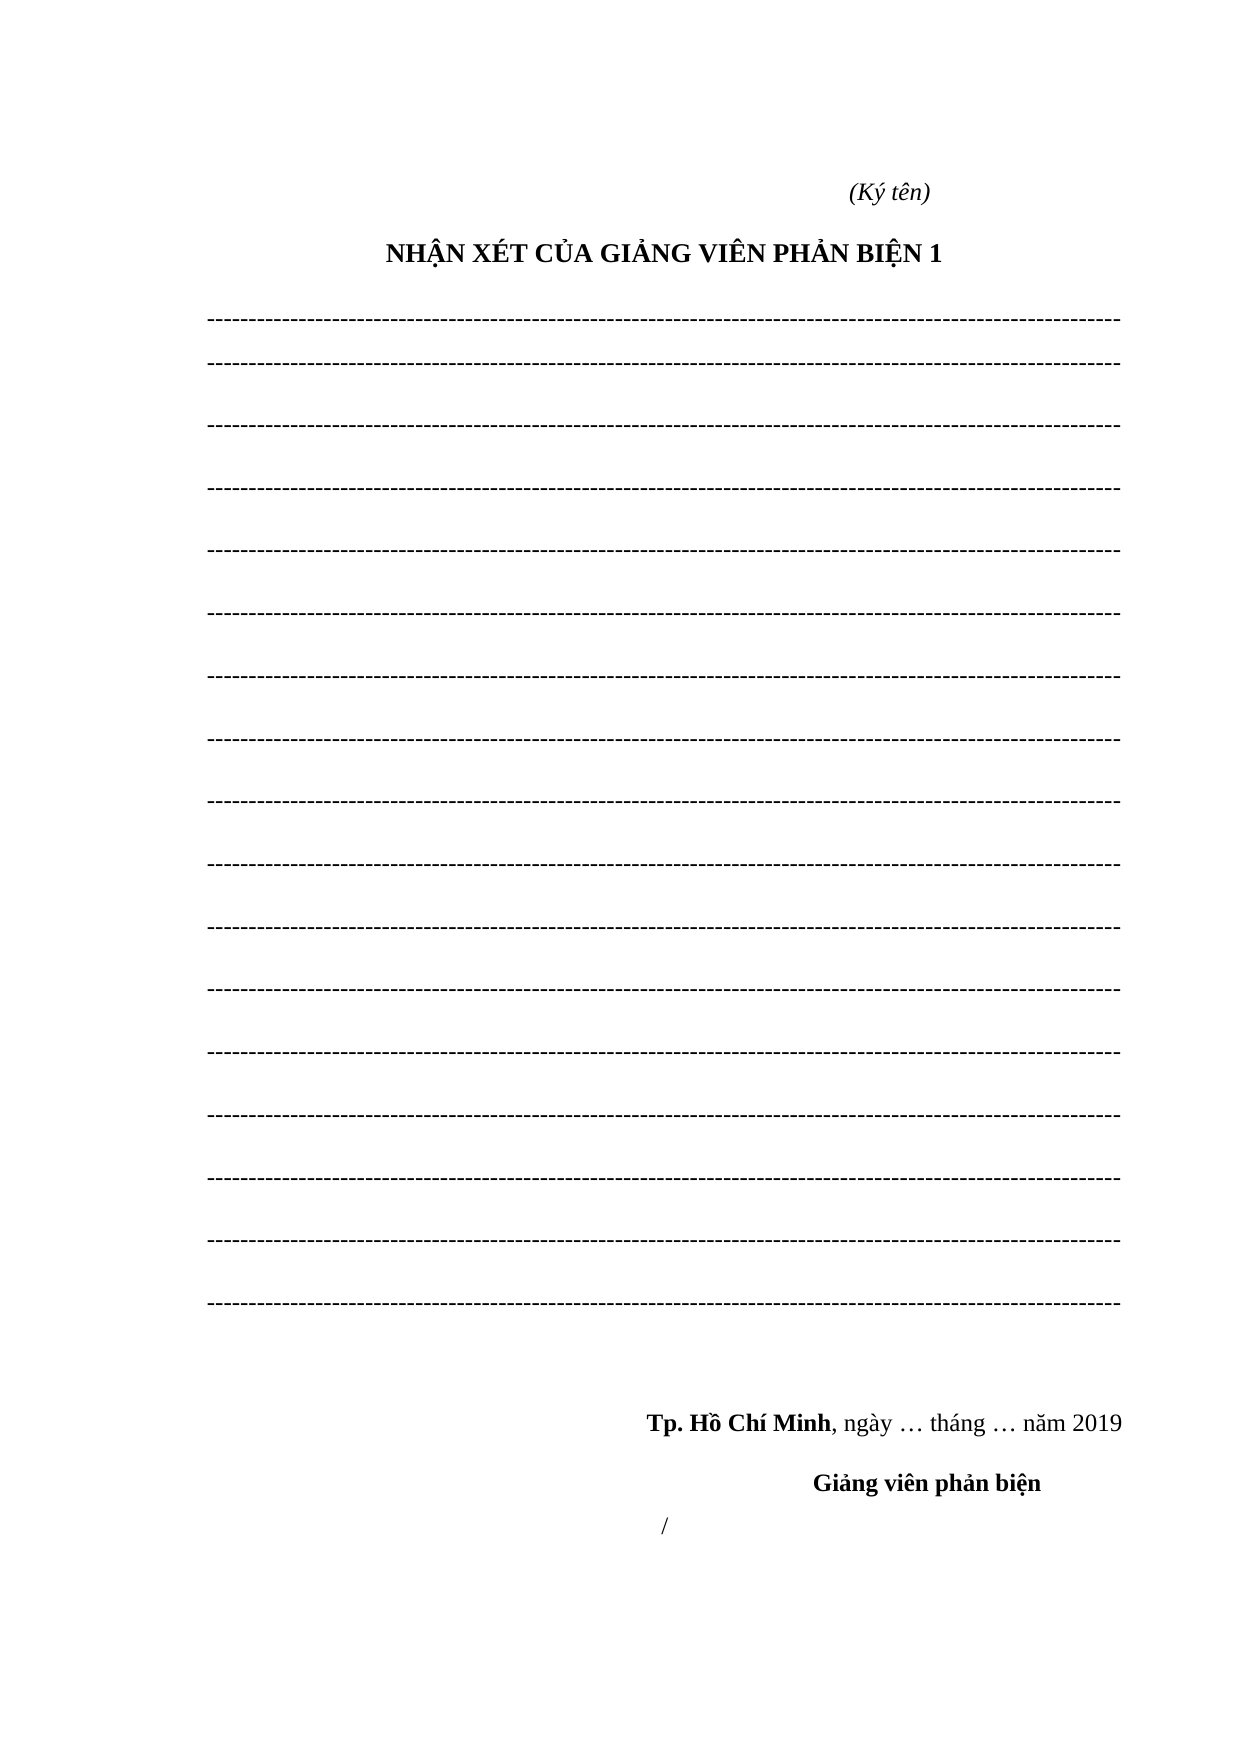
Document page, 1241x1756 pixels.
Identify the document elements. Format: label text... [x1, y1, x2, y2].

text NHẬN XÉT CỦA GIẢNG VIÊN PHẢN BIỆN 1 [207, 237, 1122, 269]
text (Ký tên) [657, 177, 1122, 206]
text Giảng viên phản biện [732, 1468, 1122, 1497]
text Tp. Hồ Chí Minh, ngày … tháng … năm 2019 [207, 1408, 1122, 1437]
